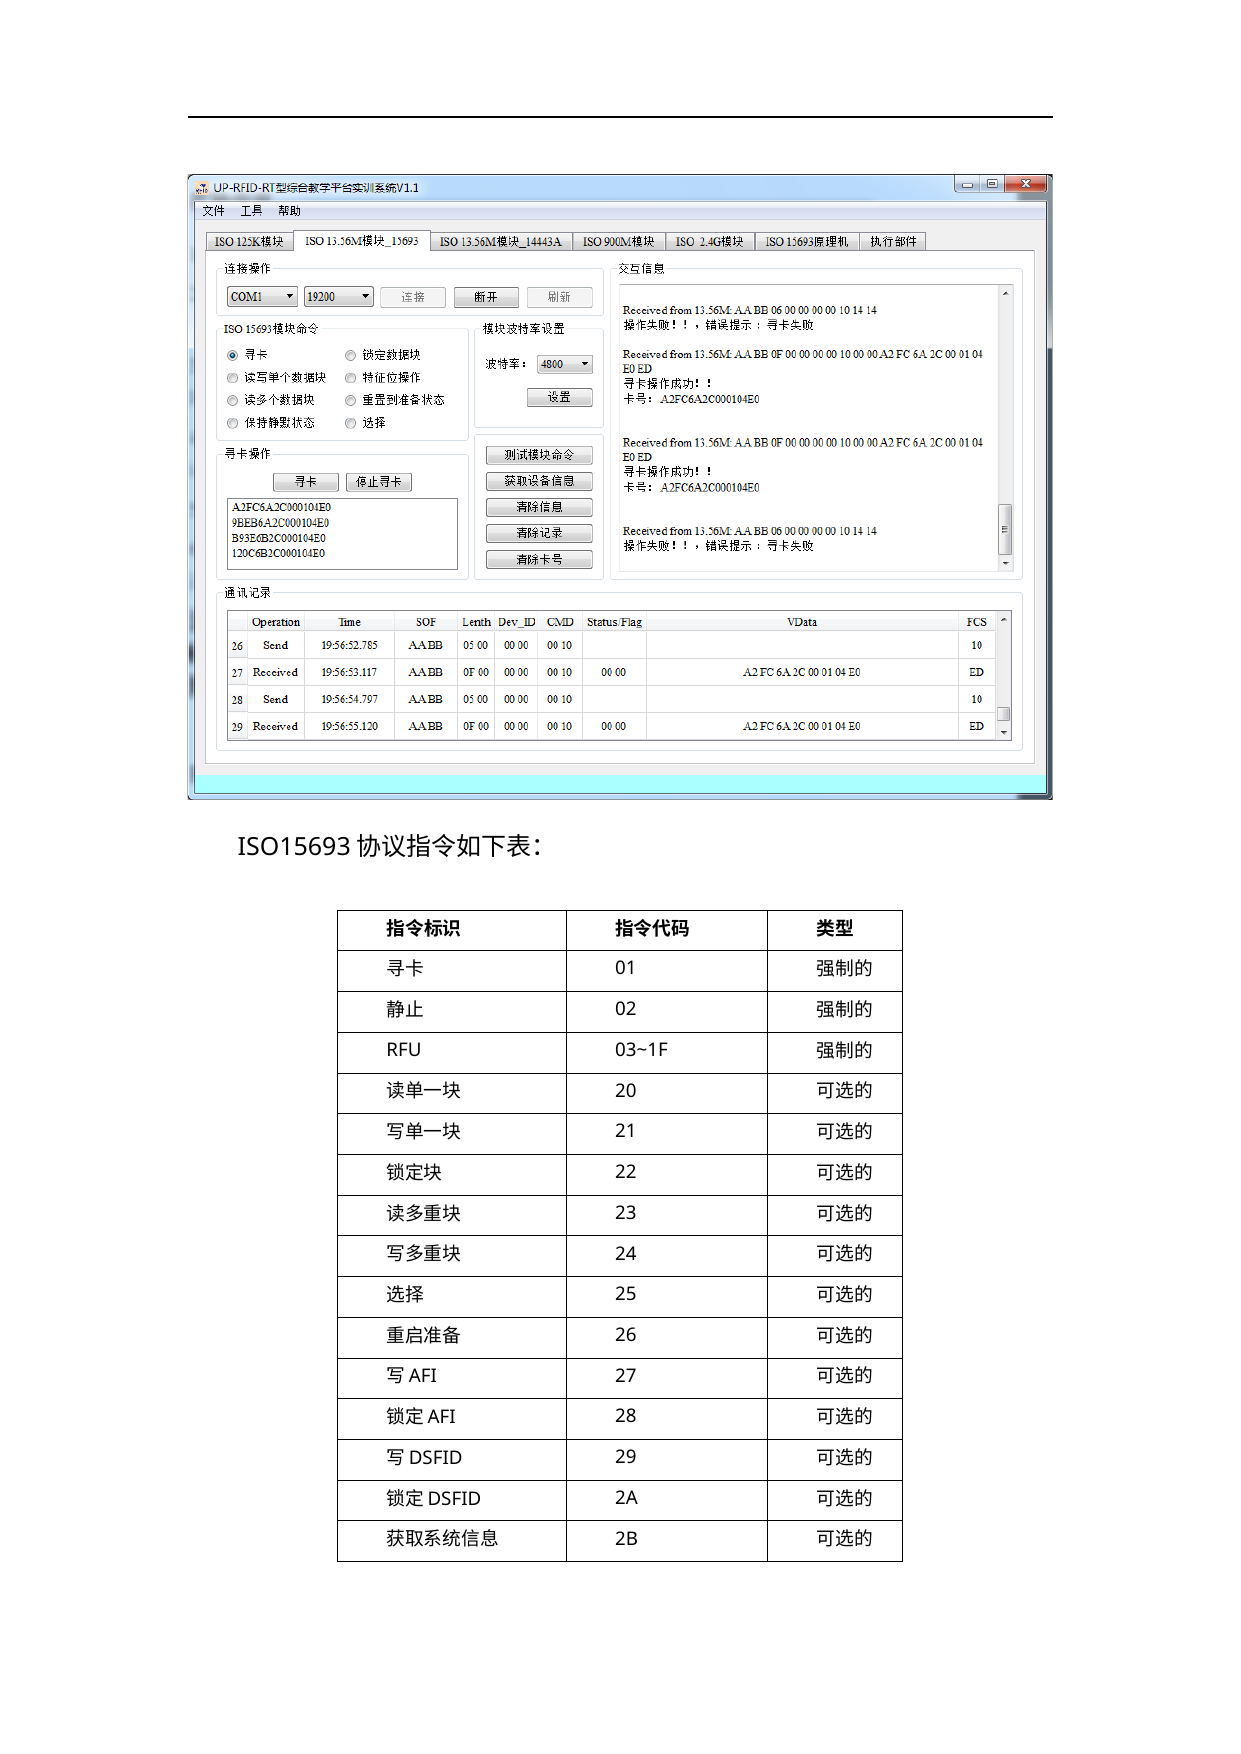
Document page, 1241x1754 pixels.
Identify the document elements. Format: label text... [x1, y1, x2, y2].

table_cell 可选的 [768, 1074, 902, 1113]
table_cell RFU [338, 1033, 566, 1072]
table_cell 可选的 [768, 1318, 902, 1357]
table_cell 28 [567, 1399, 767, 1439]
table_cell 可选的 [768, 1196, 902, 1235]
table_cell 22 [567, 1155, 767, 1194]
table_cell 29 [567, 1440, 767, 1480]
table_cell 26 [567, 1318, 767, 1357]
table_cell 可选的 [768, 1114, 902, 1154]
table_header 指令标识 [338, 911, 566, 950]
table_cell 读单一块 [338, 1074, 566, 1113]
table_cell 可选的 [768, 1521, 902, 1561]
table_cell 强制的 [768, 992, 902, 1032]
table_cell 寻卡 [338, 951, 566, 991]
table_cell 23 [567, 1196, 767, 1235]
table_cell 可选的 [768, 1399, 902, 1439]
table_cell 27 [567, 1359, 767, 1398]
table_cell 读多重块 [338, 1196, 566, 1235]
table_header 指令代码（Hex） [567, 911, 767, 950]
table_cell 03~1F [567, 1033, 767, 1072]
table_cell 21 [567, 1114, 767, 1154]
table_cell 写DSFID [338, 1440, 566, 1480]
table_cell 锁定块 [338, 1155, 566, 1194]
table_cell 写多重块 [338, 1236, 566, 1276]
table_cell 可选的 [768, 1481, 902, 1520]
table_cell 可选的 [768, 1359, 902, 1398]
table_cell 锁定DSFID [338, 1481, 566, 1520]
table_cell 可选的 [768, 1440, 902, 1480]
table_header 类型 [768, 911, 902, 950]
table_cell 写AFI [338, 1359, 566, 1398]
table_cell 选择 [338, 1277, 566, 1317]
table_cell 01 [567, 951, 767, 991]
picture [187, 174, 1053, 800]
table_cell 25 [567, 1277, 767, 1317]
table_cell 写单一块 [338, 1114, 566, 1154]
table_cell 02 [567, 992, 767, 1032]
table_cell 可选的 [768, 1236, 902, 1276]
table_cell 获取系统信息 [338, 1521, 566, 1561]
table_cell 2A [567, 1481, 767, 1520]
table_cell 可选的 [768, 1277, 902, 1317]
table_cell 静止 [338, 992, 566, 1032]
table_cell 强制的 [768, 1033, 902, 1072]
table_cell 24 [567, 1236, 767, 1276]
table_cell 20 [567, 1074, 767, 1113]
text ISO15693协议指令如下表： [187, 812, 1053, 877]
table_cell 锁定AFI [338, 1399, 566, 1439]
table_cell 可选的 [768, 1155, 902, 1194]
table_cell 2B [567, 1521, 767, 1561]
table_cell 重启准备 [338, 1318, 566, 1357]
table_cell 强制的 [768, 951, 902, 991]
